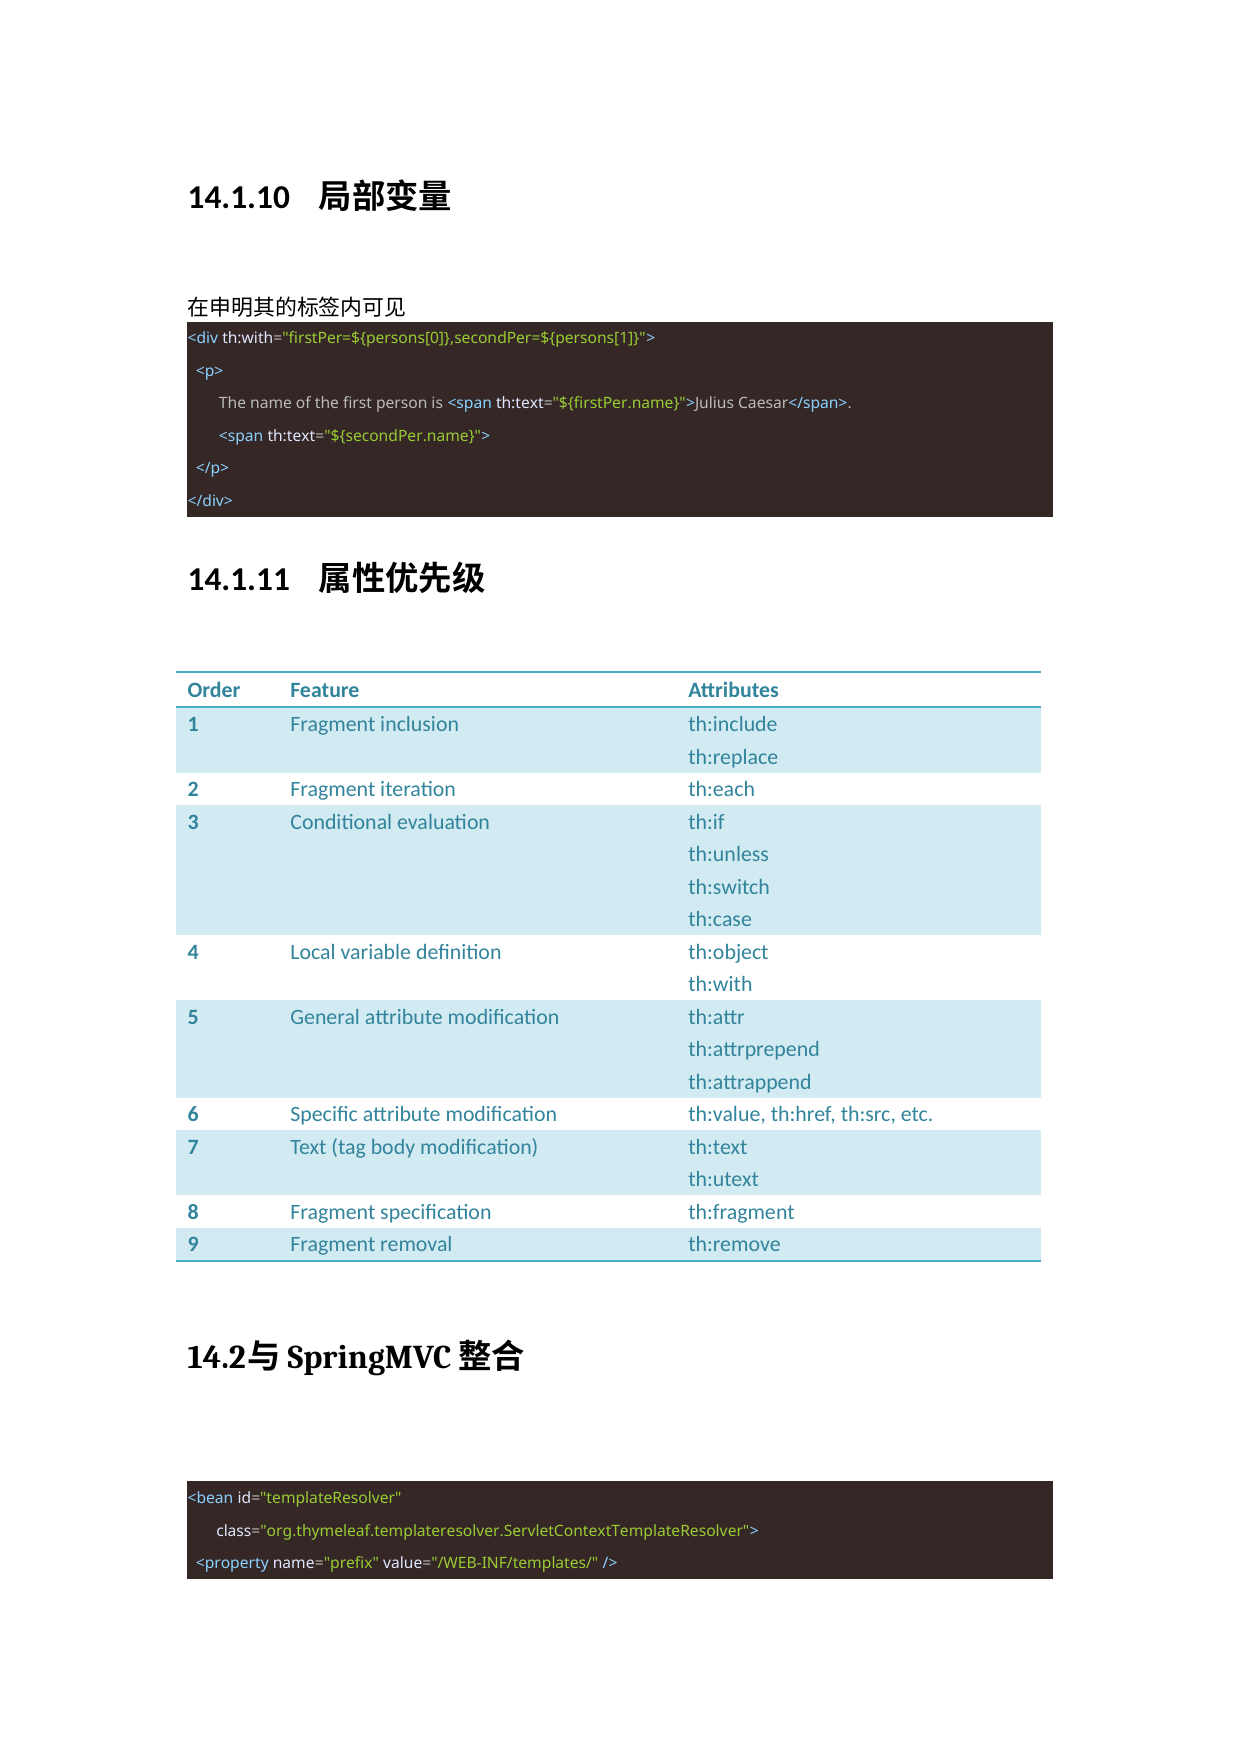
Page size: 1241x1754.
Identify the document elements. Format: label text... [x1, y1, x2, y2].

table_cell 7 [176, 1130, 279, 1195]
table_cell th:each [677, 773, 1041, 805]
text <property name="prefix" value="/WEB-INF/templates/" /> [187, 1546, 1053, 1579]
subtitle 局部变量 [187, 162, 1053, 227]
text <div th:with="firstPer=${persons[0]},secondPer=${persons[1]}"> [187, 322, 1053, 354]
text <bean id="templateResolver" [187, 1481, 1053, 1514]
text </div> [187, 484, 1053, 517]
subtitle 与SpringMVC整合 [187, 1322, 1053, 1387]
table_cell th:object th:with [677, 935, 1041, 1000]
table_header Feature [279, 673, 677, 706]
table_cell Conditional evaluation [279, 805, 677, 935]
table_cell th:text th:utext [677, 1130, 1041, 1195]
table_cell 4 [176, 935, 279, 1000]
table_cell 5 [176, 1000, 279, 1098]
table_header Attributes [677, 673, 1041, 706]
text 在申明其的标签内可见 [187, 289, 1053, 322]
table_cell Text (tag body modification) [279, 1130, 677, 1195]
table_cell 8 [176, 1195, 279, 1228]
table_cell th:remove [677, 1228, 1041, 1260]
text </p> [187, 452, 1053, 484]
table_cell Fragment removal [279, 1228, 677, 1260]
table_cell Specific attribute modification [279, 1098, 677, 1130]
table_cell th:value, th:href, th:src, etc. [677, 1098, 1041, 1130]
text <span th:text="${secondPer.name}"> [187, 419, 1053, 452]
table_cell General attribute modification [279, 1000, 677, 1098]
table_header Order [176, 673, 279, 706]
table_cell 1 [176, 708, 279, 773]
table_cell Fragment iteration [279, 773, 677, 805]
table_cell th:if th:unless th:switch th:case [677, 805, 1041, 935]
table_cell Fragment specification [279, 1195, 677, 1228]
text The name of the first person is <span th:text="${firstPer.name}">Julius Caesar</span>. [187, 387, 1053, 419]
table_cell 2 [176, 773, 279, 805]
table_cell th:include th:replace [677, 708, 1041, 773]
table_cell 3 [176, 805, 279, 935]
table_cell Local variable definition [279, 935, 677, 1000]
table_cell Fragment inclusion [279, 708, 677, 773]
table_cell 6 [176, 1098, 279, 1130]
subtitle 属性优先级 [187, 544, 1053, 609]
table_cell th:fragment [677, 1195, 1041, 1228]
table_cell th:attr th:attrprepend th:attrappend [677, 1000, 1041, 1098]
text <p> [187, 354, 1053, 387]
table_cell 9 [176, 1228, 279, 1260]
text class="org.thymeleaf.templateresolver.ServletContextTemplateResolver"> [187, 1514, 1053, 1546]
